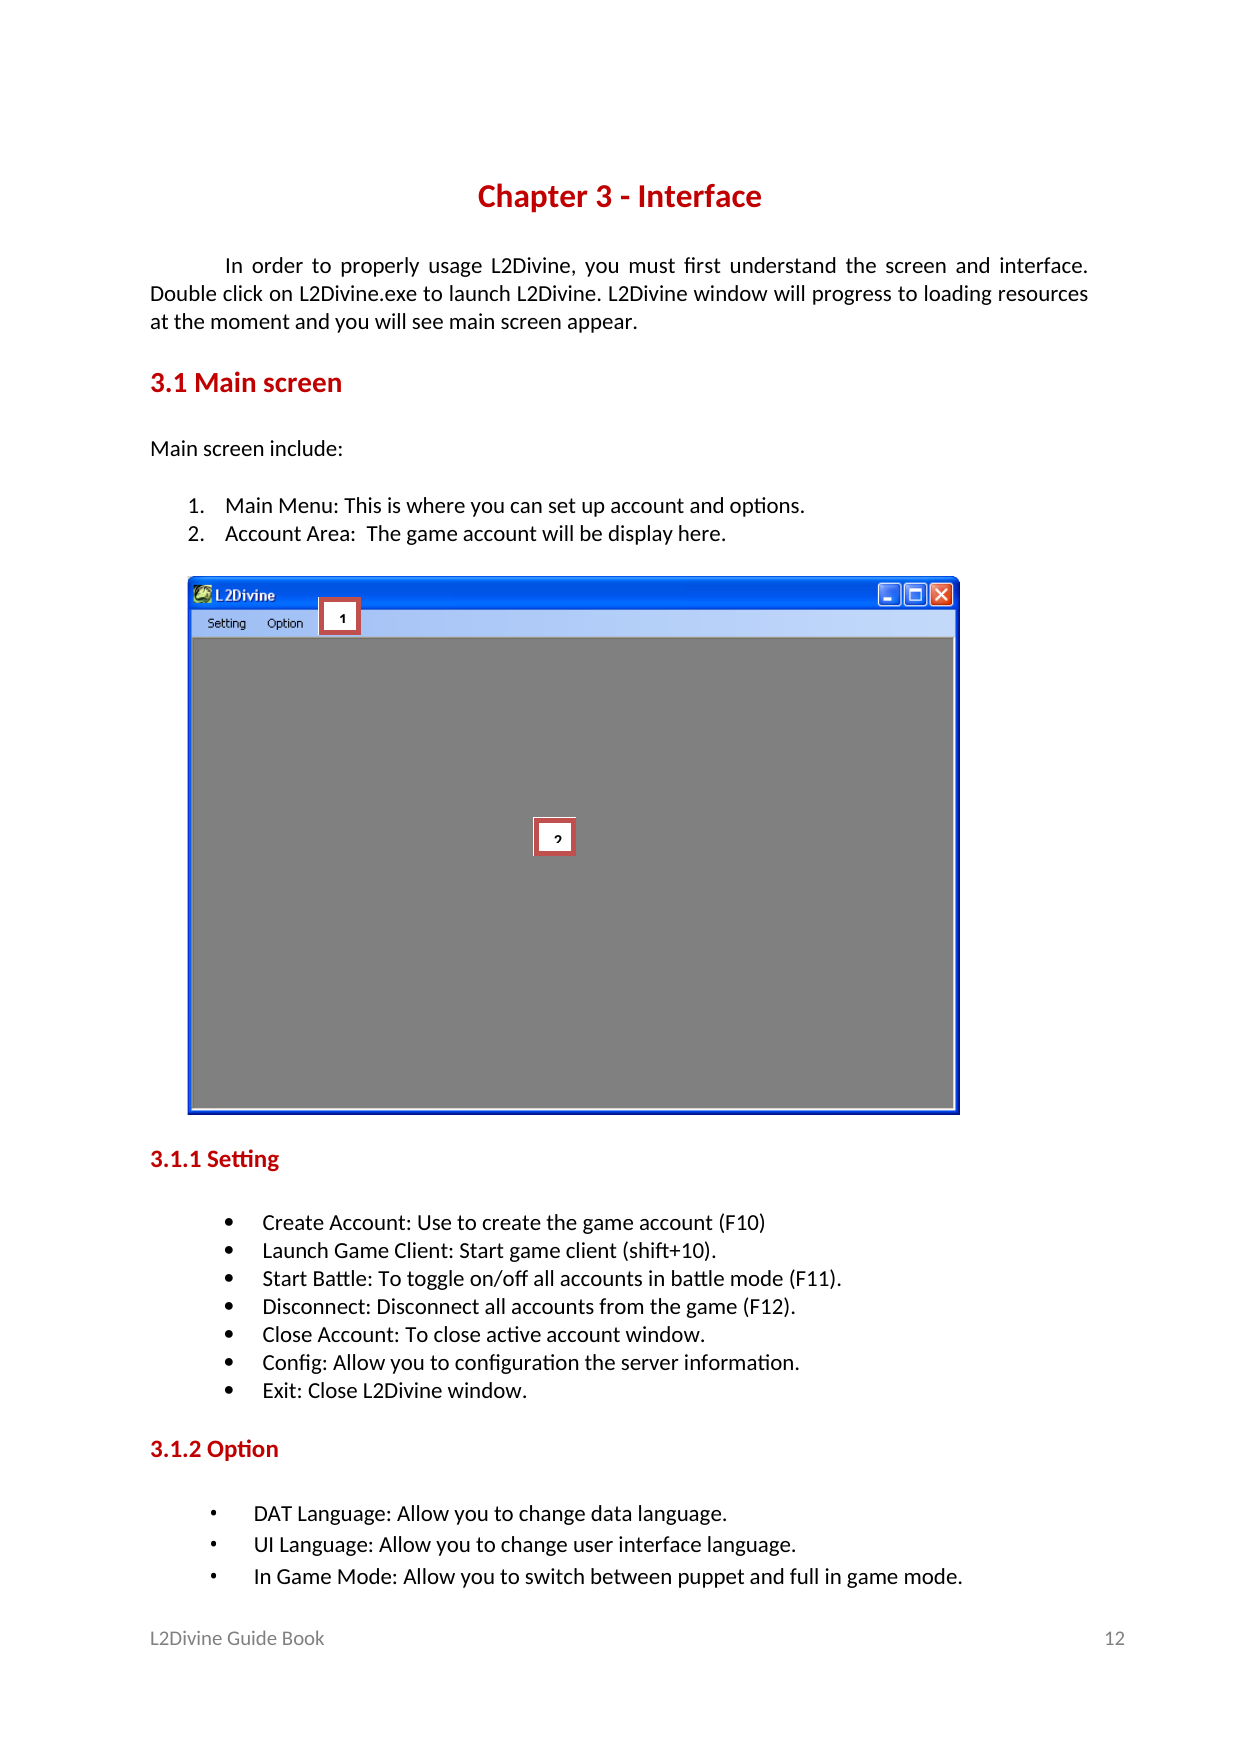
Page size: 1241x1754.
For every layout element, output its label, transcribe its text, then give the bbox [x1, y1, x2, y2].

list DAT Language: Allow you to change data language. [209, 1497, 1090, 1528]
list Config: Allow you to configuration the server information. [225, 1348, 1095, 1376]
subtitle Chapter 3 - Interface [150, 175, 1090, 216]
list UI Language: Allow you to change user interface language. [209, 1528, 1090, 1560]
list Exit: Close L2Divine window. [225, 1376, 1095, 1404]
list In Game Mode: Allow you to switch between puppet and full in game mode. [209, 1560, 1090, 1591]
list Account Area: The game account will be display here. [187, 519, 1090, 547]
list Launch Game Client: Start game client (shift+10). [225, 1236, 1095, 1264]
subtitle 3.1.1 Setting [150, 1143, 1090, 1174]
list Main Menu: This is where you can set up account and options. [187, 491, 1090, 519]
list Close Account: To close active account window. [225, 1320, 1095, 1348]
subtitle 3.1 Main screen [150, 364, 1090, 400]
list Disconnect: Disconnect all accounts from the game (F12). [225, 1292, 1095, 1320]
subtitle 3.1.2 Option [150, 1433, 1090, 1463]
text Main screen include: [150, 434, 1090, 462]
picture [187, 576, 960, 1115]
text In order to properly usage L2Divine, you must first understand the screen and interface. Double click on L2Divine.exe to launch L2Divine. L2Divine window will progress to loading resources at the moment and you will see main screen appear. [150, 251, 1090, 335]
list Create Account: Use to create the game account (F10) [225, 1208, 1095, 1236]
list Start Battle: To toggle on/off all accounts in battle mode (F11). [225, 1264, 1095, 1292]
